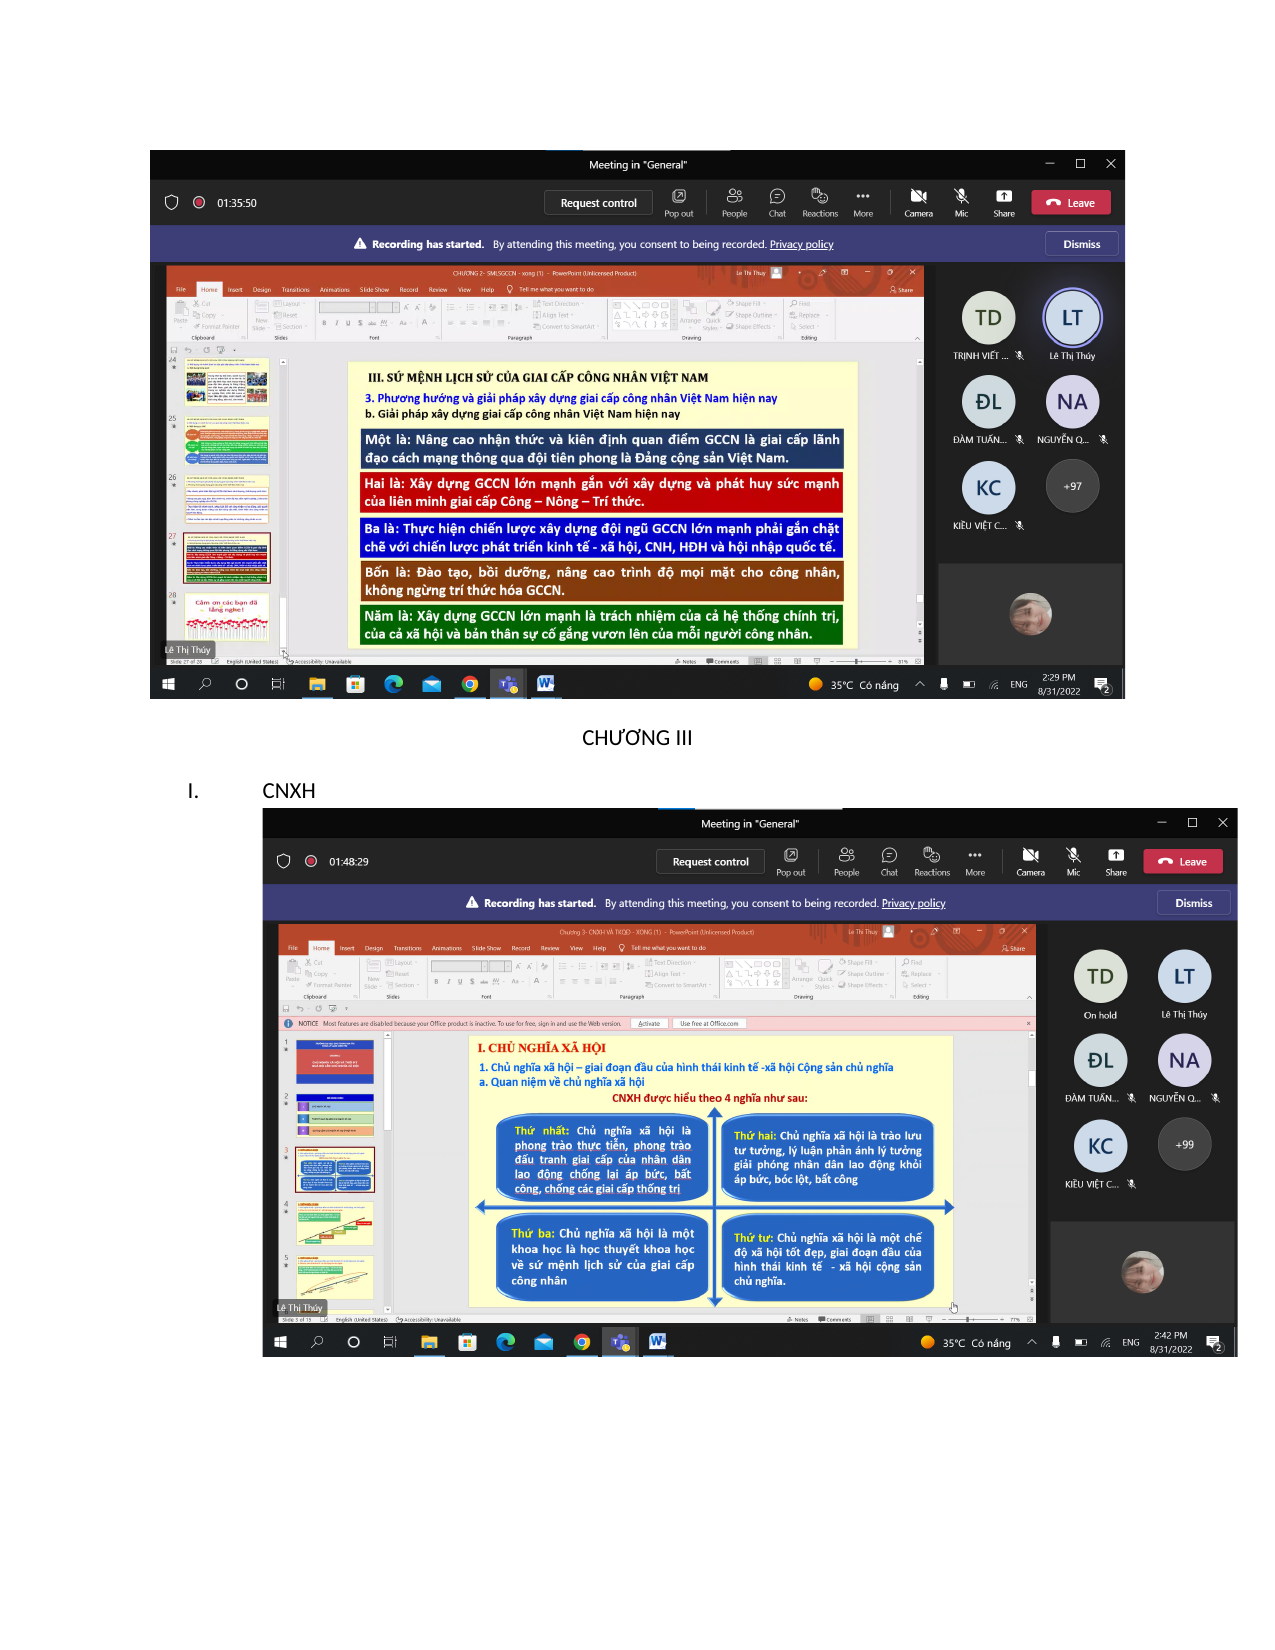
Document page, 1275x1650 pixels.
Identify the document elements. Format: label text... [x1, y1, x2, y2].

text CHƯƠNG III [150, 723, 1125, 751]
list CNXH [187, 776, 1125, 804]
picture [150, 150, 1125, 699]
picture [262, 808, 1238, 1357]
